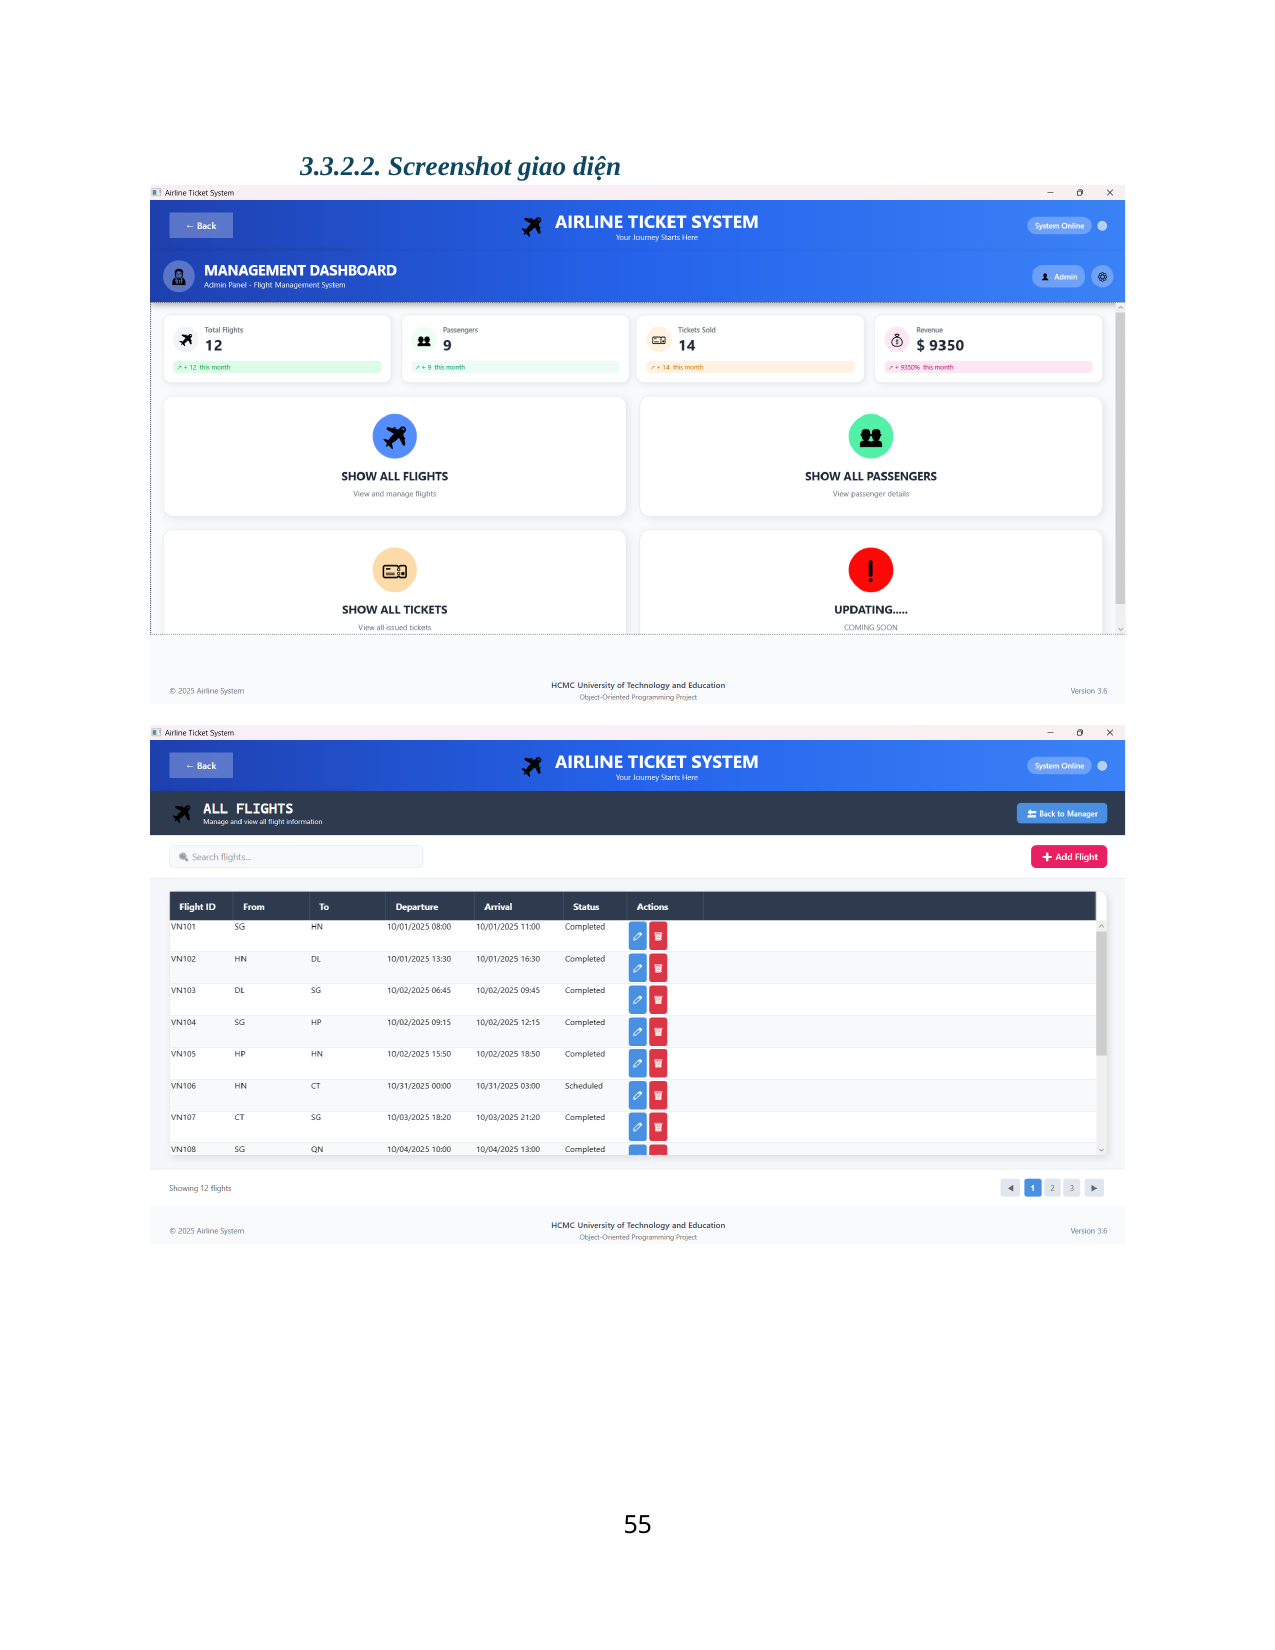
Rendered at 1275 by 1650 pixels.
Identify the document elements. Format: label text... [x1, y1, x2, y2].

picture [150, 185, 1125, 704]
picture [150, 725, 1125, 1244]
subtitle 3.3.2.2. Screenshot giao diện [150, 150, 1125, 181]
